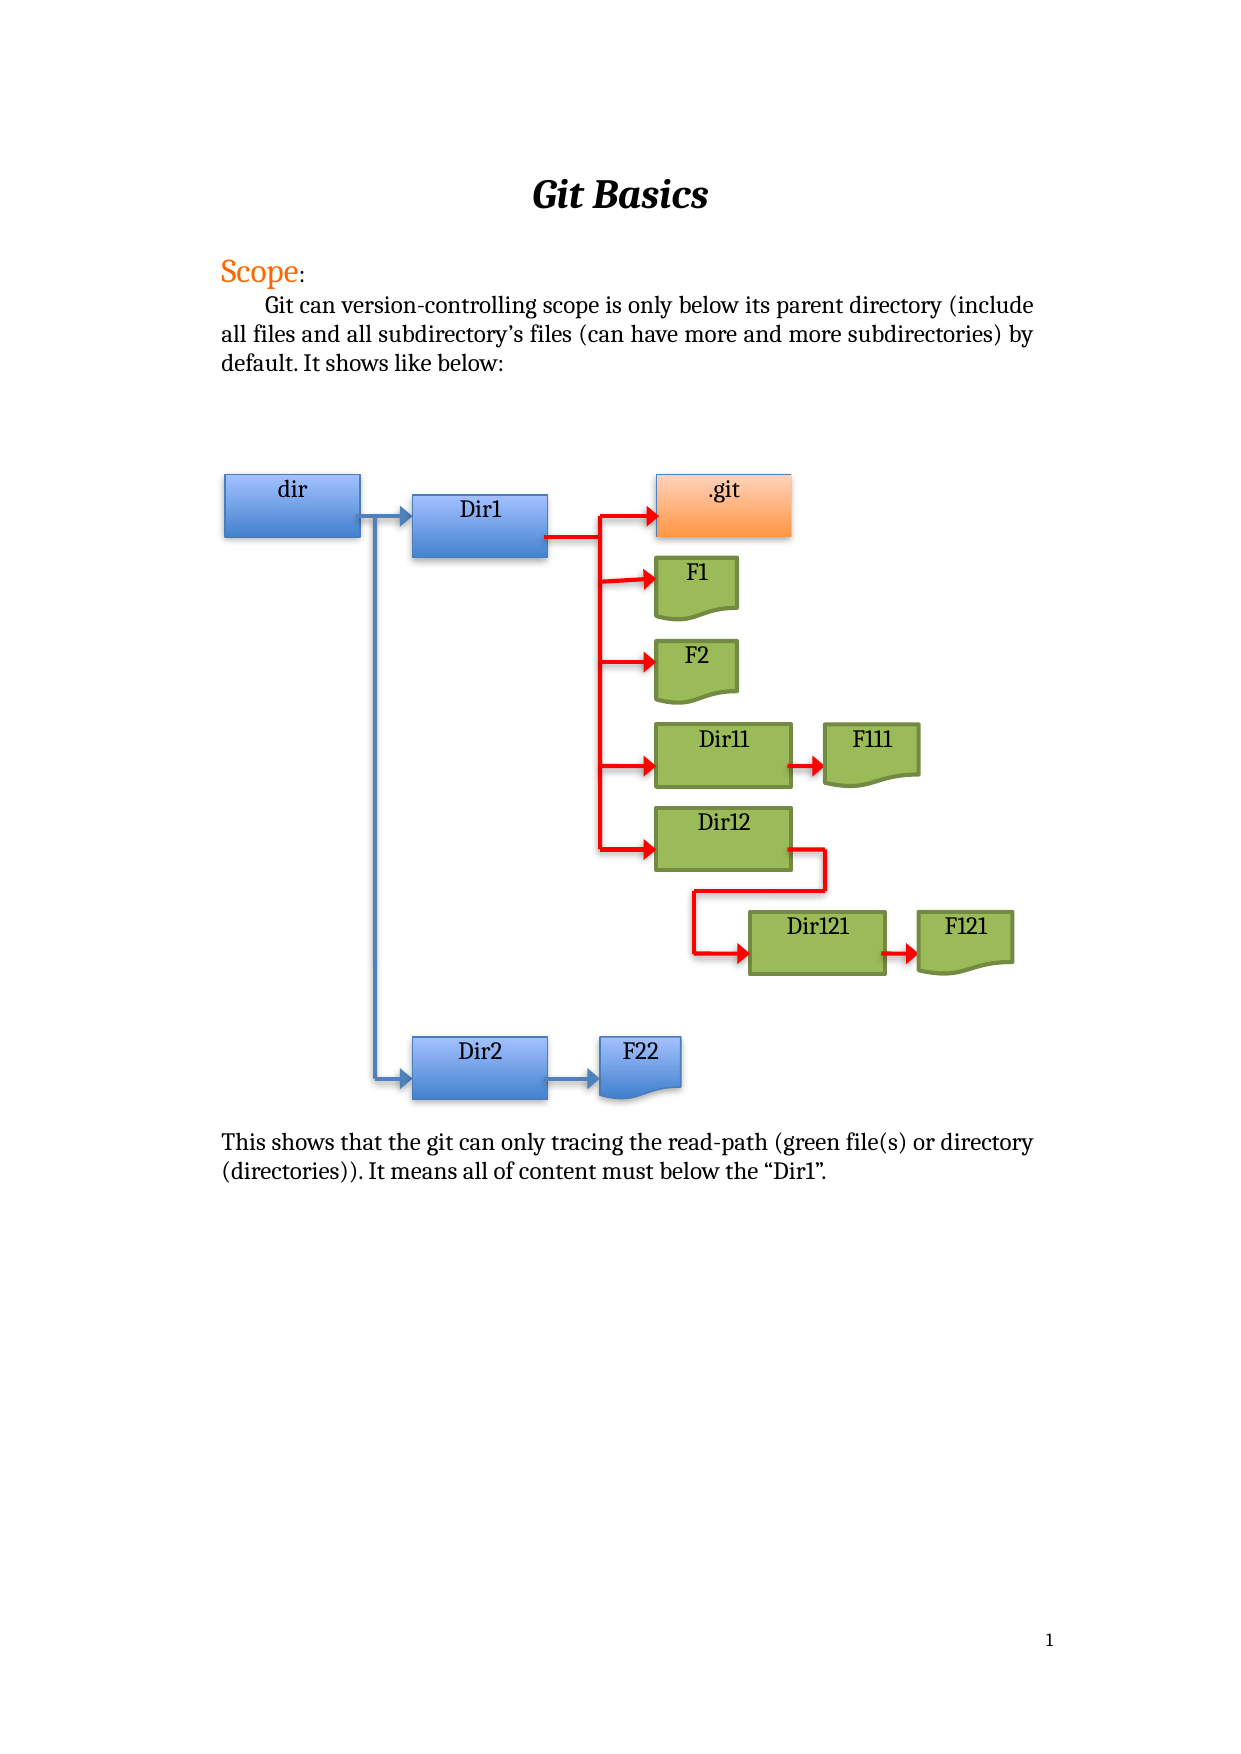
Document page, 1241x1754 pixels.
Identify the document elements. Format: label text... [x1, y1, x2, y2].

text Git Basics [187, 162, 1053, 227]
